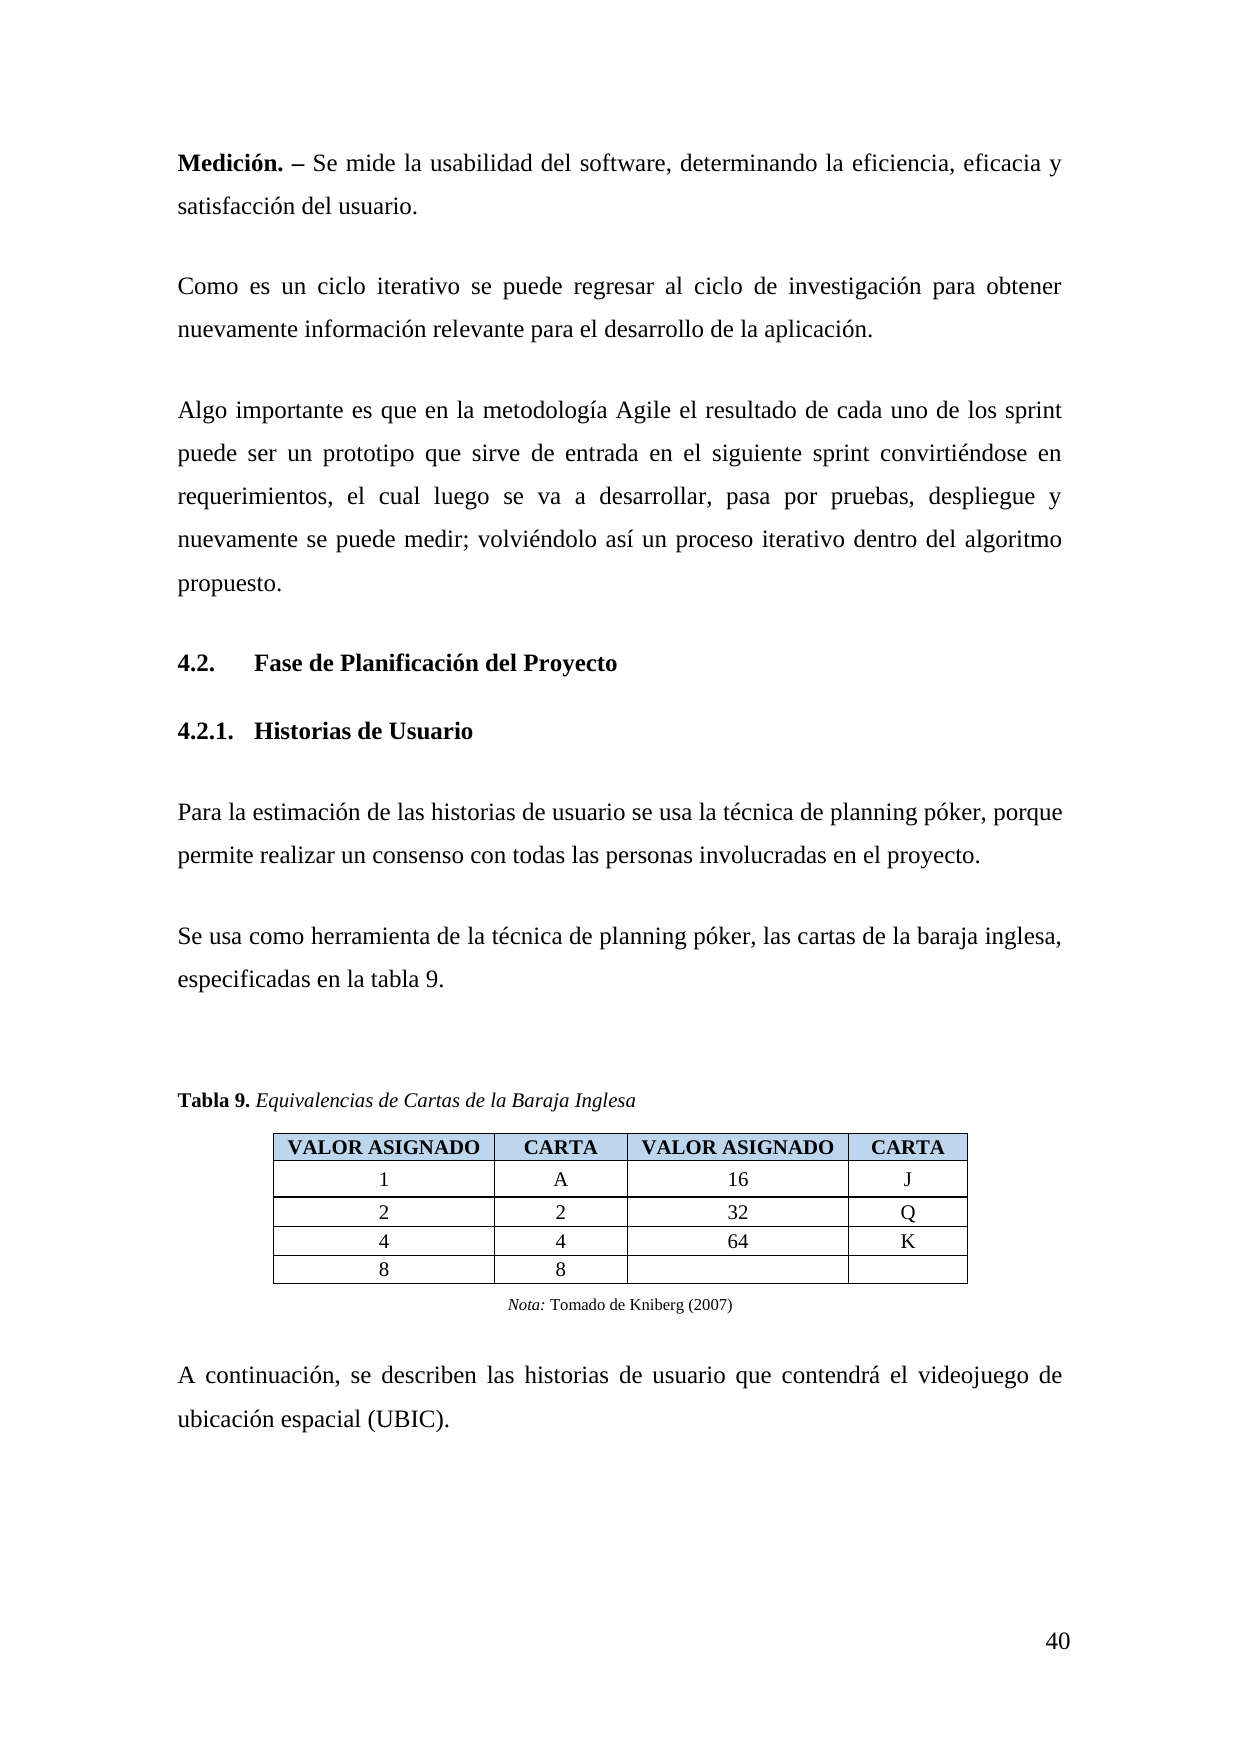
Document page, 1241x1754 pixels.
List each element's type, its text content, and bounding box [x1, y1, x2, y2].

table_cell 8 [495, 1256, 627, 1282]
table_cell A [495, 1161, 627, 1196]
table_cell 8 [274, 1256, 494, 1282]
table_cell Q [849, 1198, 967, 1226]
table_cell 32 [628, 1198, 848, 1226]
table_cell K [849, 1227, 967, 1255]
text Para la estimación de las historias de usuario se usa la técnica de planning póker, porque permite realizar un consenso con todas las personas involucradas en el proyecto. [177, 797, 1063, 869]
table_header CARTA [495, 1134, 627, 1160]
table_cell J [849, 1161, 967, 1196]
text Algo importante es que en la metodología Agile el resultado de cada uno de los sprint puede ser un prototipo que sirve de entrada en el siguiente sprint convirtiéndose en requerimientos, el cual luego se va a desarrollar, pasa por pruebas, despliegue y nuevamente se puede medir; volviéndolo así un proceso iterativo dentro del algoritmo propuesto. [177, 395, 1063, 596]
table_cell 64 [628, 1227, 848, 1255]
text Nota: Tomado de Kniberg (2007) [177, 1294, 1063, 1313]
table_cell 4 [274, 1227, 494, 1255]
subtitle Historias de Usuario [177, 716, 1063, 745]
text Tabla 9. Equivalencias de Cartas de la Baraja Inglesa [177, 1088, 1063, 1112]
text Como es un ciclo iterativo se puede regresar al ciclo de investigación para obtener nuevamente información relevante para el desarrollo de la aplicación. [177, 271, 1063, 343]
table_header VALOR ASIGNADO [628, 1134, 848, 1160]
subtitle Fase de Planificación del Proyecto [177, 648, 1063, 677]
text A continuación, se describen las historias de usuario que contendrá el videojuego de ubicación espacial (UBIC). [177, 1361, 1063, 1432]
text Medición. – Se mide la usabilidad del software, determinando la eficiencia, eficacia y satisfacción del usuario. [177, 148, 1063, 219]
table_cell 2 [495, 1198, 627, 1226]
table_cell [849, 1256, 967, 1282]
table_header CARTA [849, 1134, 967, 1160]
table_cell 16 [628, 1161, 848, 1196]
table_header VALOR ASIGNADO [274, 1134, 494, 1160]
table_cell [628, 1256, 848, 1282]
table_cell 4 [495, 1227, 627, 1255]
table_cell 2 [274, 1198, 494, 1226]
text Se usa como herramienta de la técnica de planning póker, las cartas de la baraja inglesa, especificadas en la tabla 9. [177, 921, 1063, 993]
table_cell 1 [274, 1161, 494, 1196]
